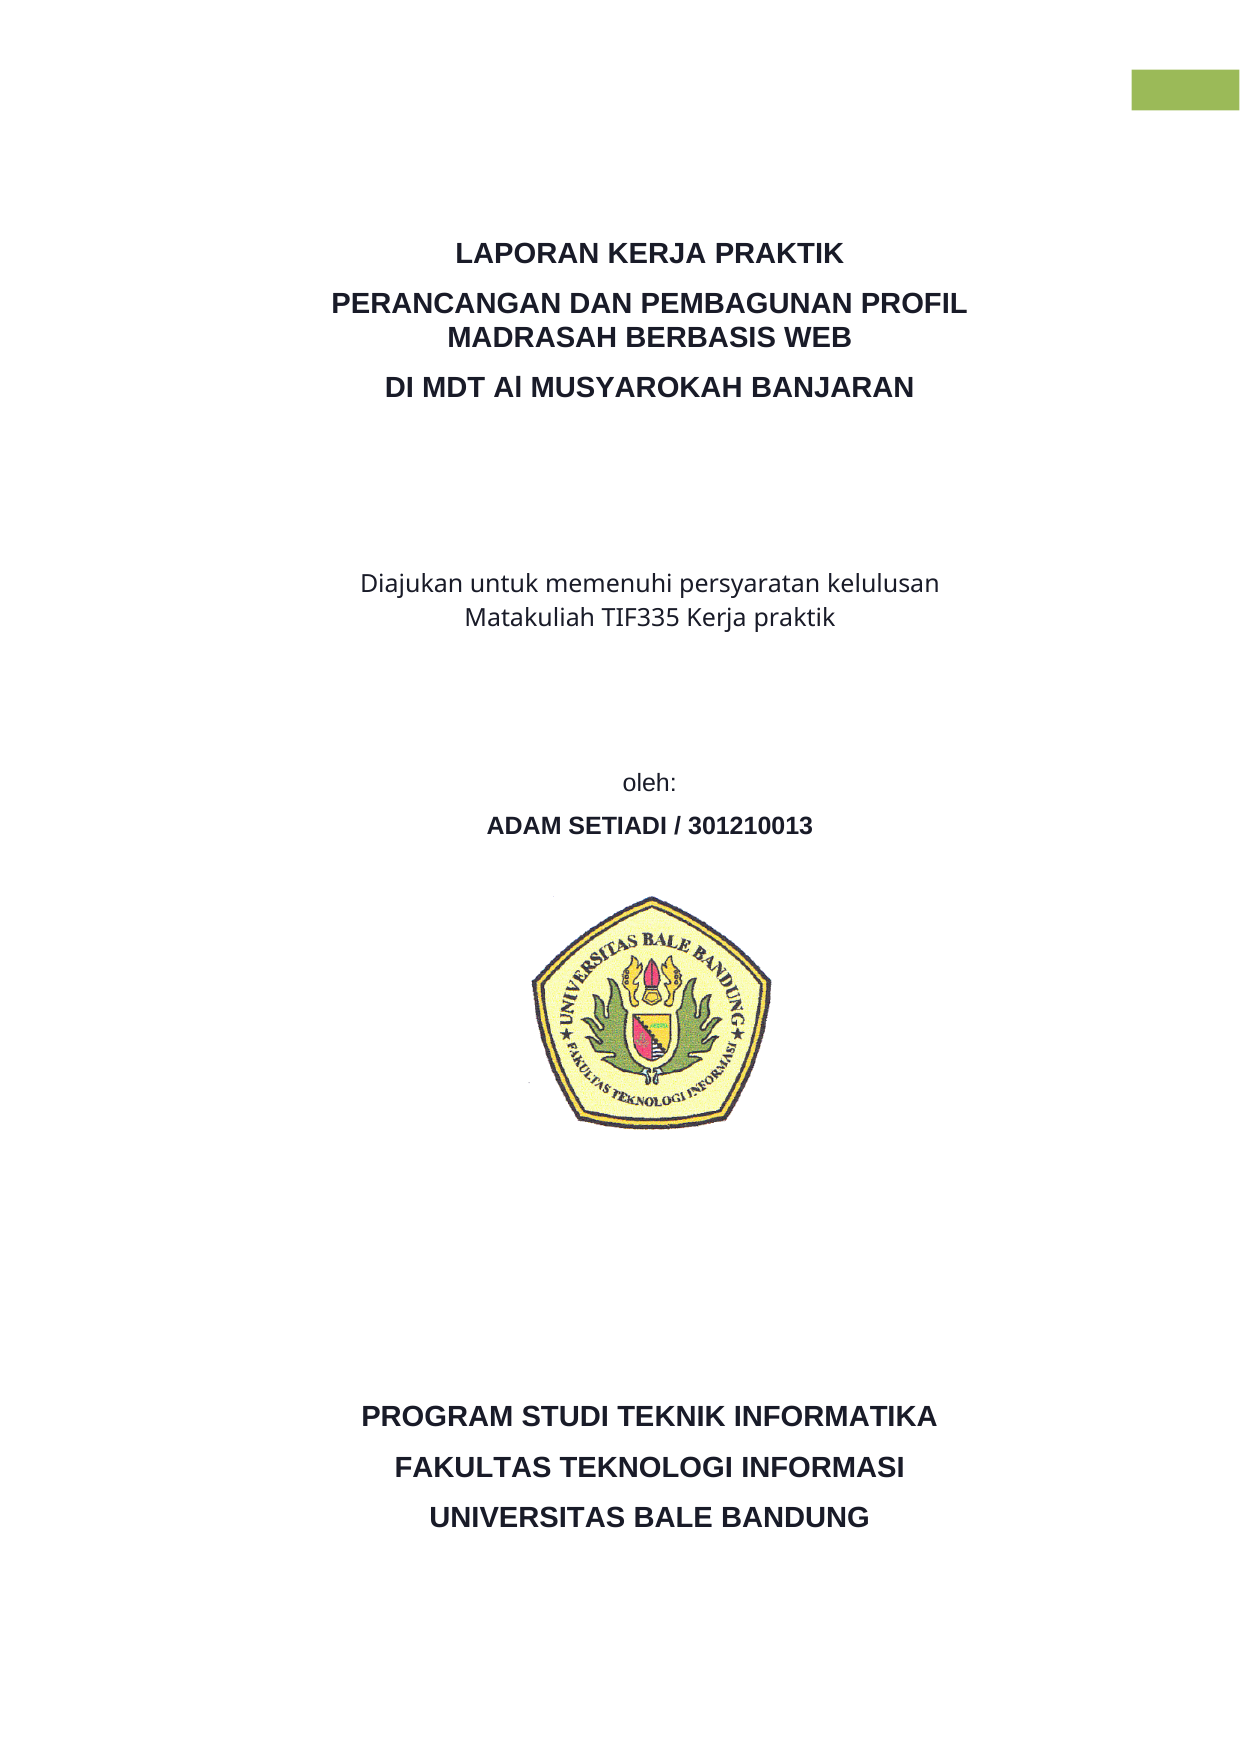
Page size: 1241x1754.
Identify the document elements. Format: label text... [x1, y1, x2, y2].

text Matakuliah TIF335 Kerja praktik [236, 600, 1063, 634]
text LAPORAN KERJA PRAKTIK [236, 236, 1063, 270]
text PERANCANGAN DAN PEMBAGUNAN PROFIL MADRASAH BERBASIS WEB [236, 286, 1063, 353]
text oleh: [236, 768, 1063, 797]
text ADAM SETIADI / 301210013 [236, 811, 1063, 840]
text PROGRAM STUDI TEKNIK INFORMATIKA [236, 1399, 1063, 1433]
picture [526, 892, 775, 1131]
text Diajukan untuk memenuhi persyaratan kelulusan [236, 566, 1063, 600]
text FAKULTAS TEKNOLOGI INFORMASI [236, 1449, 1063, 1483]
text UNIVERSITAS BALE BANDUNG [236, 1500, 1063, 1533]
text DI MDT Al MUSYAROKAH BANJARAN [236, 370, 1063, 403]
